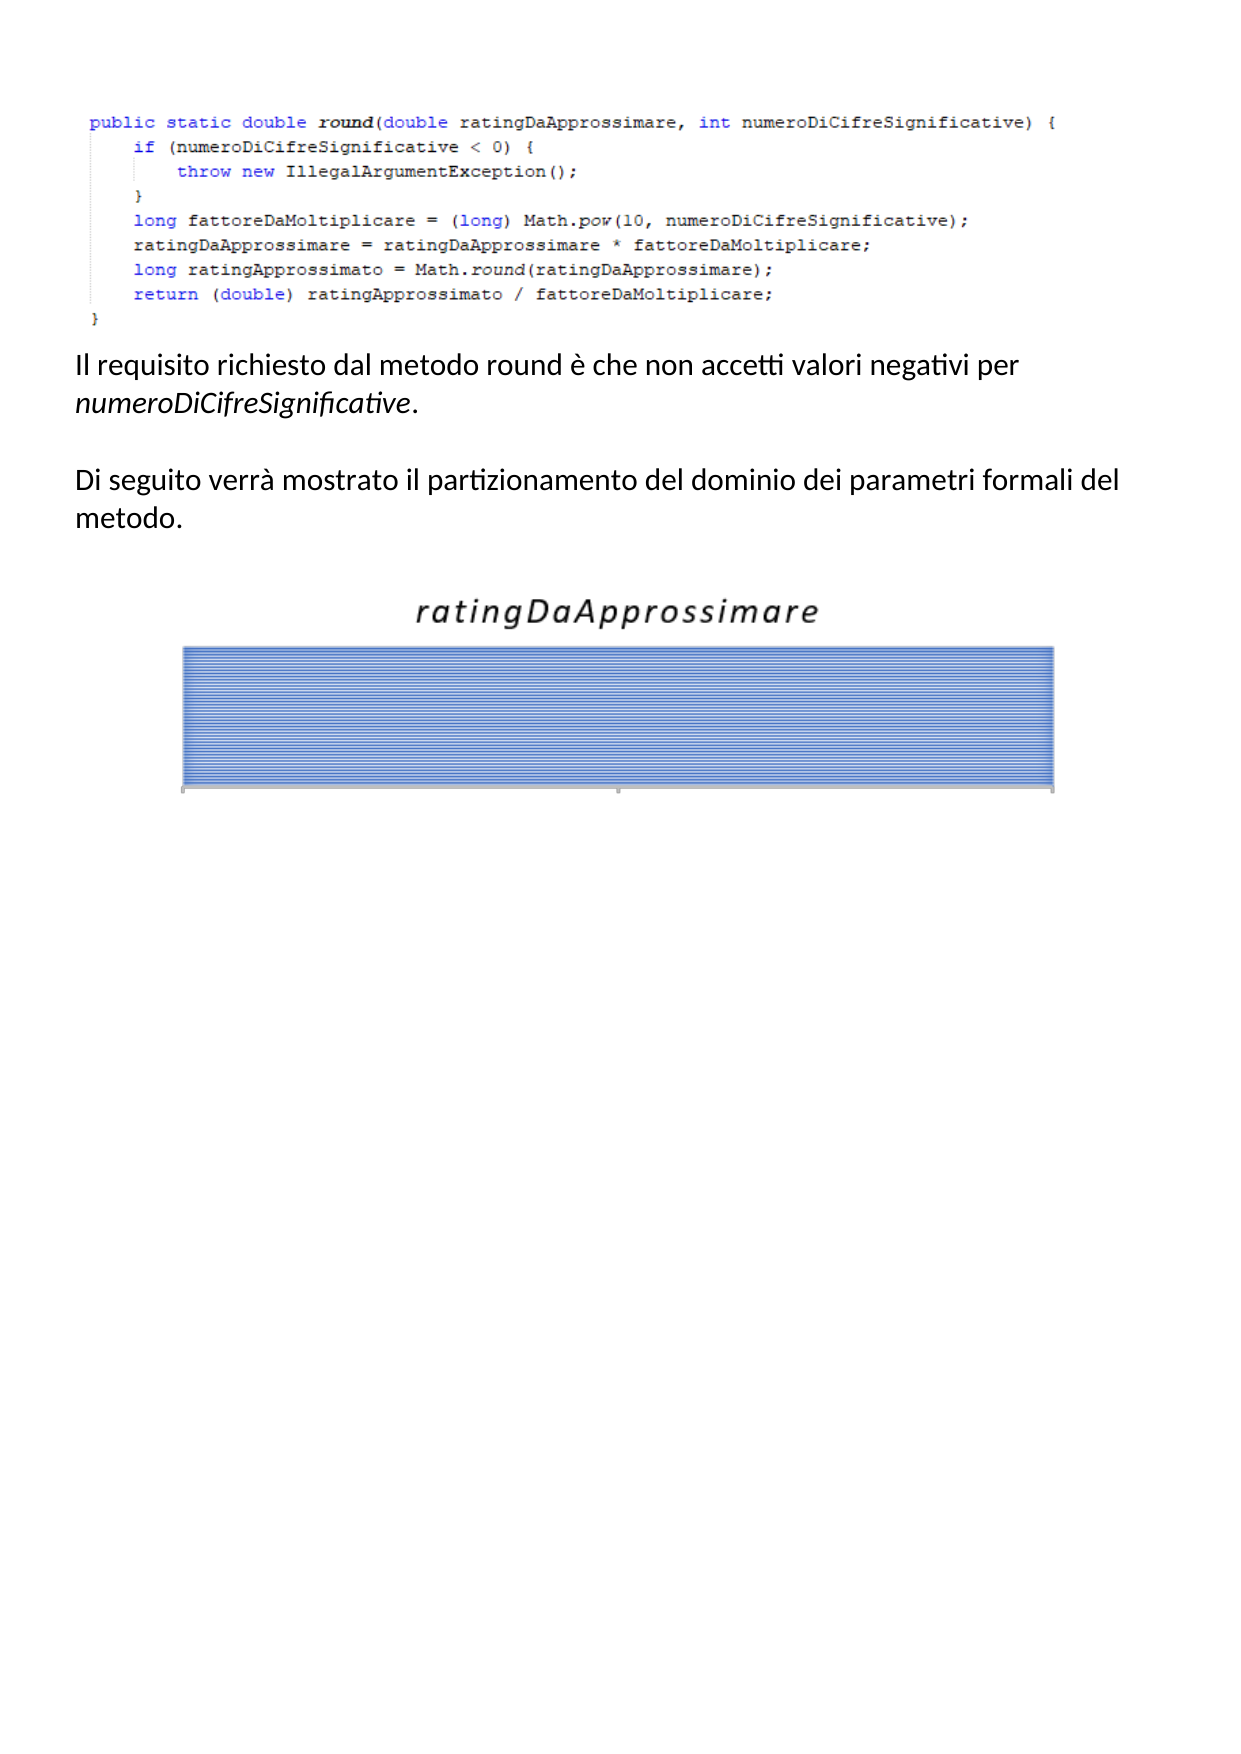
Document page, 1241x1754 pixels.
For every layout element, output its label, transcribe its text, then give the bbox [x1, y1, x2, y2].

text Di seguito verrà mostrato il partizionamento del dominio dei parametri formali del metodo. [75, 459, 1165, 536]
text Il requisito richiesto dal metodo round è che non accetti valori negativi per numeroDiCifreSignificative. [75, 345, 1165, 421]
picture [169, 573, 1070, 837]
picture [75, 106, 1079, 346]
